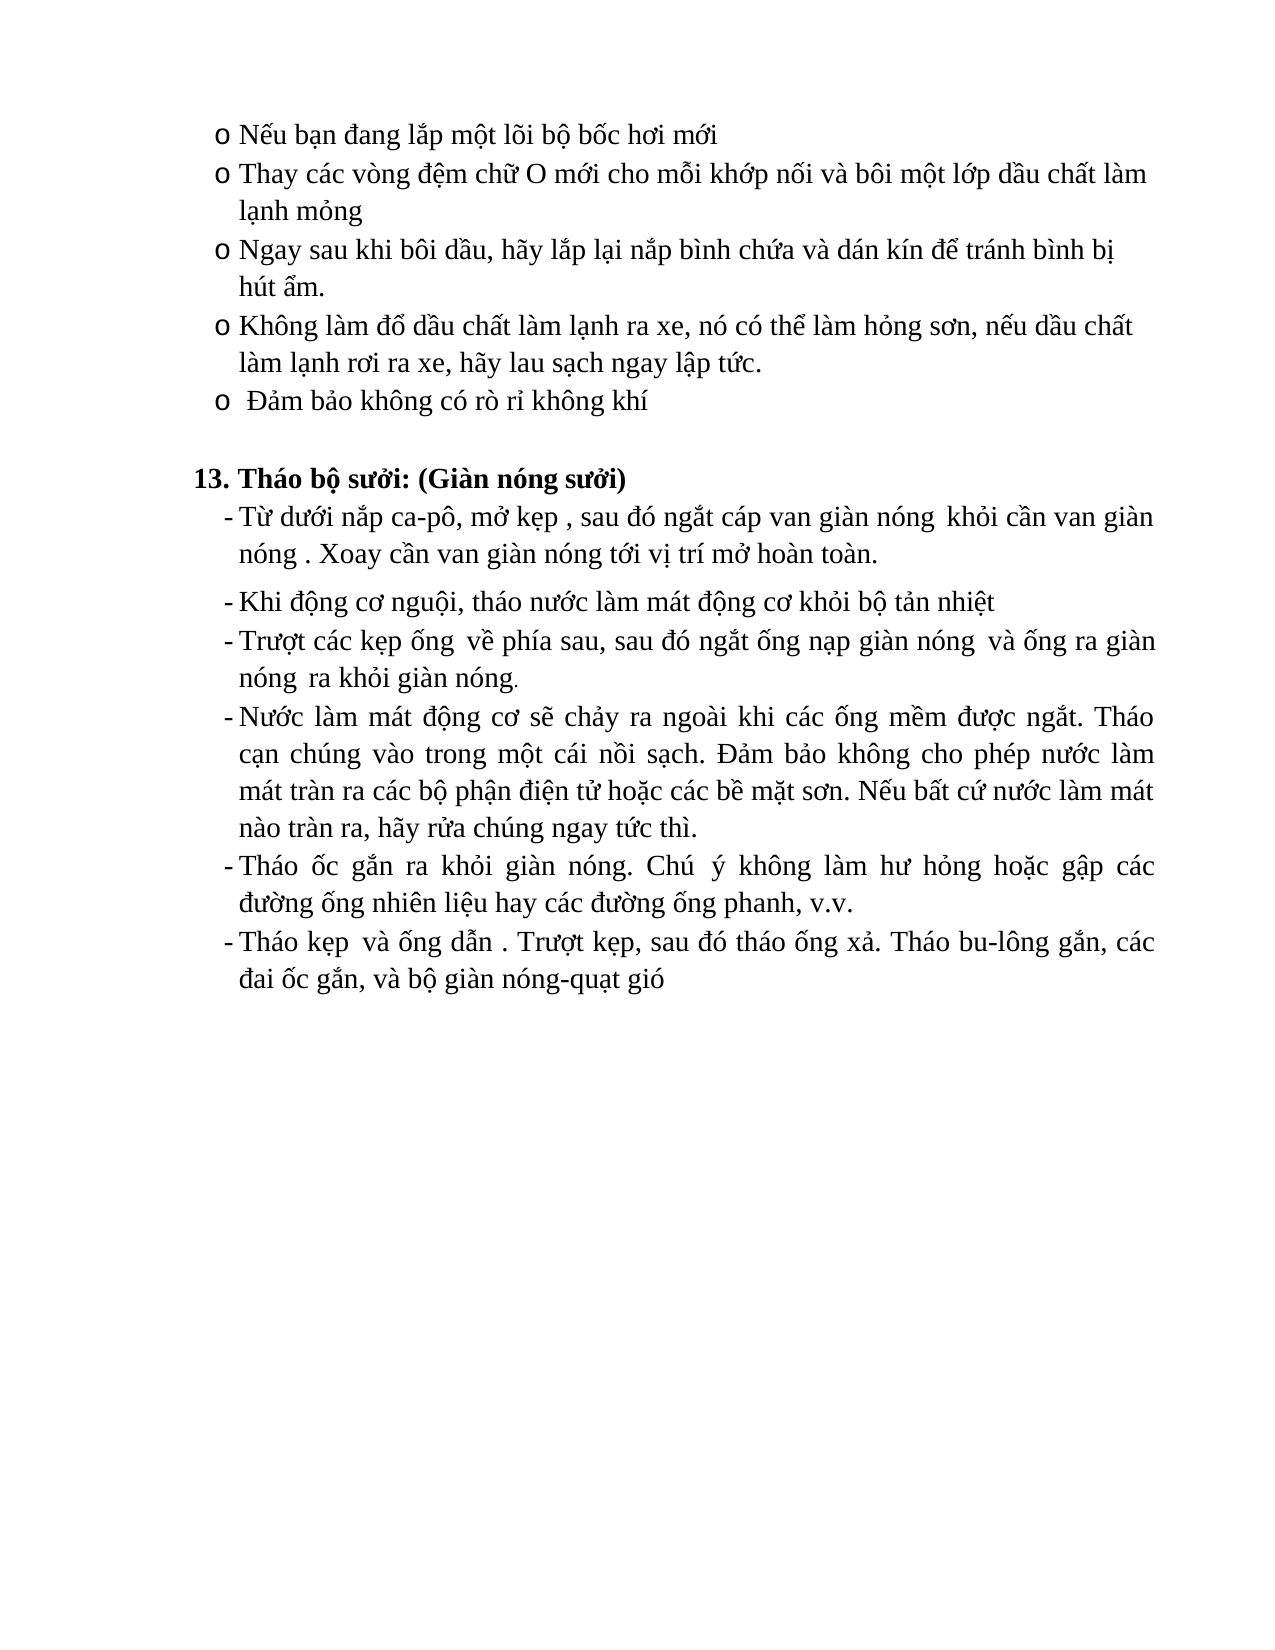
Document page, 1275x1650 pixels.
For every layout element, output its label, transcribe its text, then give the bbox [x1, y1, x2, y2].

list Thay các vòng đệm chữ O mới cho mỗi khớp nối và bôi một lớp dầu chất làm lạnh mỏng [213, 156, 1155, 227]
subtitle Tháo bộ sưởi: (Giàn nóng sưởi) [193, 461, 1200, 494]
list Đảm bảo không có rò rỉ không khí [213, 383, 1200, 419]
list Khi động cơ nguội, tháo nước làm mát động cơ khỏi bộ tản nhiệt [223, 584, 1200, 618]
list Không làm đổ dầu chất làm lạnh ra xe, nó có thể làm hỏng sơn, nếu dầu chất làm lạnh rơi ra xe, hãy lau sạch ngay lập tức. [213, 308, 1155, 378]
list Tháo kẹp và ống dẫn . Trượt kẹp, sau đó tháo ống xả. Tháo bu-lông gắn, các đai ốc gắn, và bộ giàn nóng-quạt gió [223, 924, 1156, 995]
list Trượt các kẹp ống về phía sau, sau đó ngắt ống nạp giàn nóng và ống ra giàn nóng ra khỏi giàn nóng. [223, 623, 1156, 694]
list Nước làm mát động cơ sẽ chảy ra ngoài khi các ống mềm được ngắt. Tháo cạn chúng vào trong một cái nồi sạch. Đảm bảo không cho phép nước làm mát tràn ra các bộ phận điện tử hoặc các bề mặt sơn. Nếu bất cứ nước làm mát nào tràn ra, hãy rửa chúng ngay tức thì. [223, 699, 1155, 844]
list Nếu bạn đang lắp một lõi bộ bốc hơi mới [213, 117, 1200, 153]
list Tháo ốc gắn ra khỏi giàn nóng. Chú ý không làm hư hỏng hoặc gập các đường ống nhiên liệu hay các đường ống phanh, v.v. [223, 848, 1155, 919]
list Ngay sau khi bôi dầu, hãy lắp lại nắp bình chứa và dán kín để tránh bình bị hút ẩm. [213, 232, 1157, 303]
list Từ dưới nắp ca-pô, mở kẹp , sau đó ngắt cáp van giàn nóng khỏi cần van giàn nóng . Xoay cần van giàn nóng tới vị trí mở hoàn toàn. [223, 499, 1154, 570]
